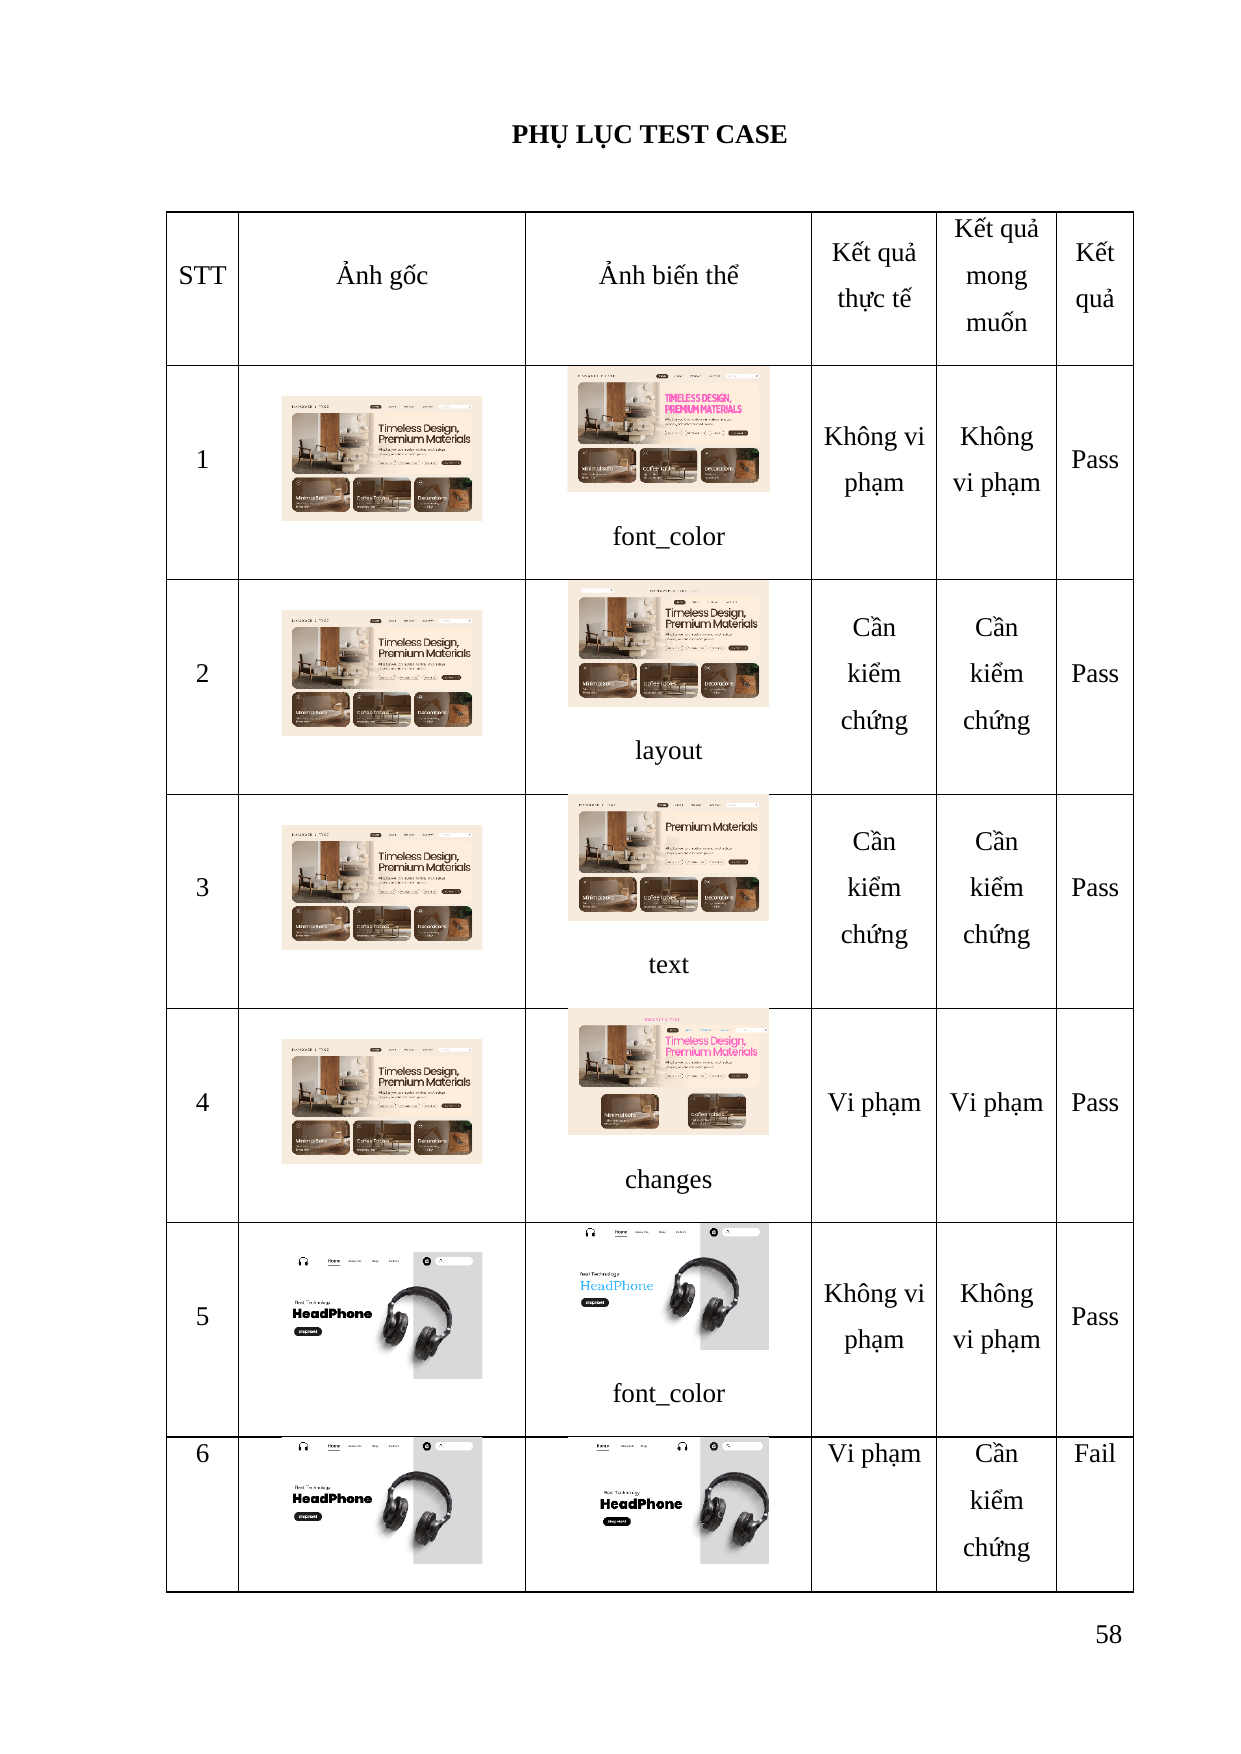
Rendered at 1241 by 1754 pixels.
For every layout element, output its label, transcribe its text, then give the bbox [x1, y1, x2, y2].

picture [281, 1252, 483, 1379]
table_cell Vi phạm [937, 1009, 1056, 1222]
table_cell 1 [167, 366, 238, 579]
table_cell changes [526, 1009, 811, 1222]
picture [568, 1008, 769, 1135]
picture [281, 1039, 483, 1164]
picture [281, 610, 483, 736]
table_header Ảnh gốc [239, 213, 525, 365]
table_cell Cần kiểm chứng [812, 580, 936, 793]
picture [568, 1437, 769, 1564]
table_cell [239, 366, 525, 579]
table_cell Cần kiểm chứng [937, 580, 1056, 793]
table_cell 5 [167, 1223, 238, 1436]
table_cell Cần kiểm chứng [812, 795, 936, 1008]
table_cell Không vi phạm [937, 366, 1056, 579]
table_header Kết quả [1057, 213, 1133, 365]
table_header Ảnh biến thể [526, 213, 811, 365]
table_cell Fail [1057, 1438, 1133, 1591]
table_cell Pass [1057, 795, 1133, 1008]
picture [567, 366, 770, 492]
picture [281, 825, 483, 950]
table_cell Cần kiểm chứng [937, 795, 1056, 1008]
table_cell Pass [1057, 1223, 1133, 1436]
table_cell Không vi phạm [812, 1223, 936, 1436]
text PHỤ LỤC TEST CASE [177, 118, 1122, 149]
picture [568, 794, 769, 921]
picture [568, 1223, 769, 1350]
table_cell Không vi phạm [937, 1223, 1056, 1436]
table_header Kết quả thực tế [812, 213, 936, 365]
table_cell 2 [167, 580, 238, 793]
table_cell 3 [167, 795, 238, 1008]
table_cell Cần kiểm chứng [937, 1438, 1056, 1591]
table_cell layout [526, 580, 811, 793]
table_cell Vi phạm [812, 1438, 936, 1591]
table_cell Pass [1057, 1009, 1133, 1222]
table_cell Không vi phạm [812, 366, 936, 579]
table_cell layout [526, 1438, 811, 1591]
table_cell [239, 1009, 525, 1222]
picture [281, 1437, 483, 1564]
table_header STT [167, 213, 238, 365]
table_cell font_color [526, 366, 811, 579]
table_header Kết quả mong muốn [937, 213, 1056, 365]
table_cell Vi phạm [812, 1009, 936, 1222]
table_cell Pass [1057, 580, 1133, 793]
table_cell Pass [1057, 366, 1133, 579]
picture [281, 396, 483, 521]
picture [568, 580, 769, 707]
table_cell 6 [167, 1438, 238, 1591]
table_cell [239, 1223, 525, 1436]
table_cell [239, 580, 525, 793]
table_cell [239, 1438, 525, 1591]
table_cell [239, 795, 525, 1008]
table_cell font_color [526, 1223, 811, 1436]
table_cell 4 [167, 1009, 238, 1222]
table_cell text [526, 795, 811, 1008]
